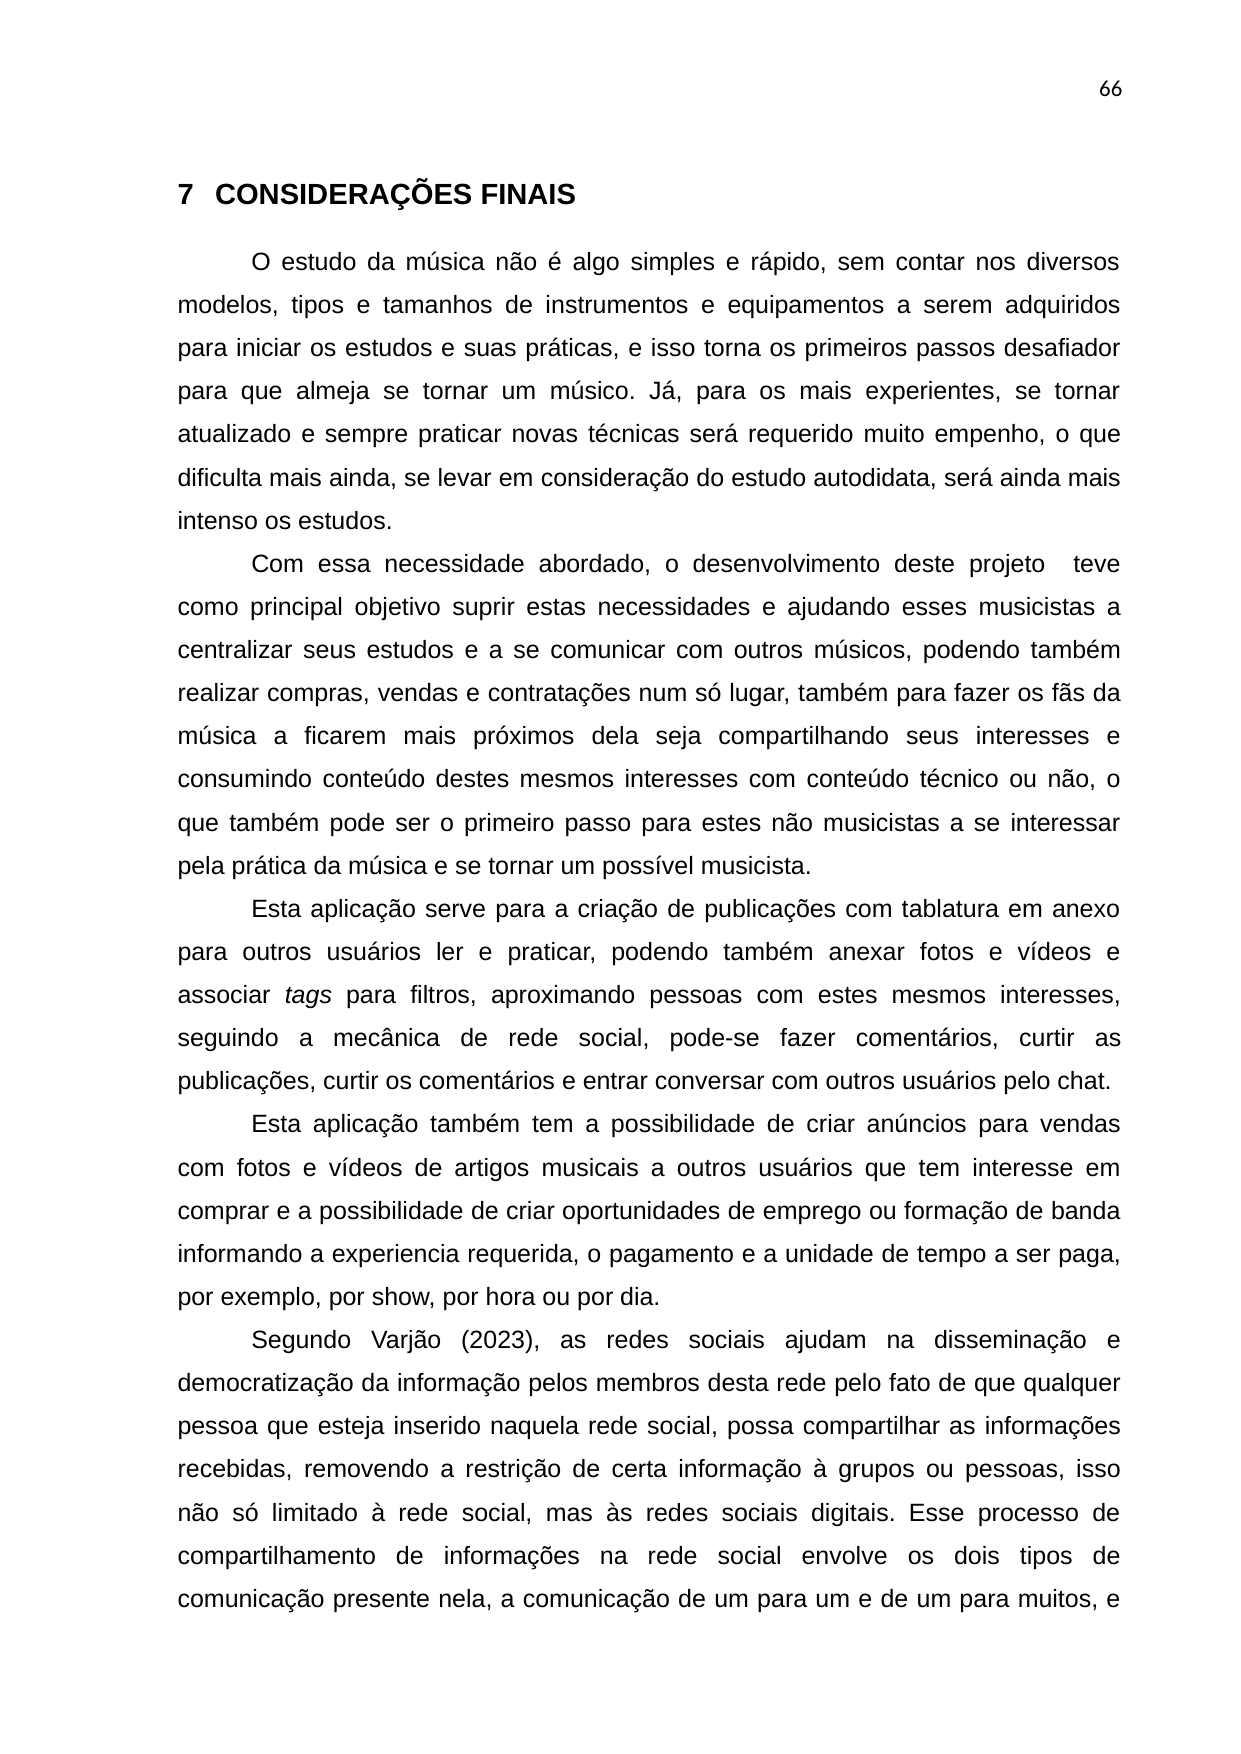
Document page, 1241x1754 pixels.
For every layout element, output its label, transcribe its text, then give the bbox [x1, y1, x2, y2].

text Esta aplicação também tem a possibilidade de criar anúncios para vendas com fotos e vídeos de artigos musicais a outros usuários que tem interesse em comprar e a possibilidade de criar oportunidades de emprego ou formação de banda informando a experiencia requerida, o pagamento e a unidade de tempo a ser paga, por exemplo, por show, por hora ou por dia. [177, 1109, 1122, 1311]
subtitle CONSIDERAÇÕES FINAIS [177, 177, 1122, 211]
text Com essa necessidade abordado, o desenvolvimento deste projeto teve como principal objetivo suprir estas necessidades e ajudando esses musicistas a centralizar seus estudos e a se comunicar com outros músicos, podendo também realizar compras, vendas e contratações num só lugar, também para fazer os fãs da música a ficarem mais próximos dela seja compartilhando seus interesses e consumindo conteúdo destes mesmos interesses com conteúdo técnico ou não, o que também pode ser o primeiro passo para estes não musicistas a se interessar pela prática da música e se tornar um possível musicista. [177, 549, 1122, 879]
text Esta aplicação serve para a criação de publicações com tablatura em anexo para outros usuários ler e praticar, podendo também anexar fotos e vídeos e associar tags para filtros, aproximando pessoas com estes mesmos interesses, seguindo a mecânica de rede social, pode-se fazer comentários, curtir as publicações, curtir os comentários e entrar conversar com outros usuários pelo chat. [177, 894, 1122, 1095]
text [177, 1325, 1122, 1612]
text O estudo da música não é algo simples e rápido, sem contar nos diversos modelos, tipos e tamanhos de instrumentos e equipamentos a serem adquiridos para iniciar os estudos e suas práticas, e isso torna os primeiros passos desafiador para que almeja se tornar um músico. Já, para os mais experientes, se tornar atualizado e sempre praticar novas técnicas será requerido muito empenho, o que dificulta mais ainda, se levar em consideração do estudo autodidata, será ainda mais intenso os estudos. [177, 247, 1122, 534]
